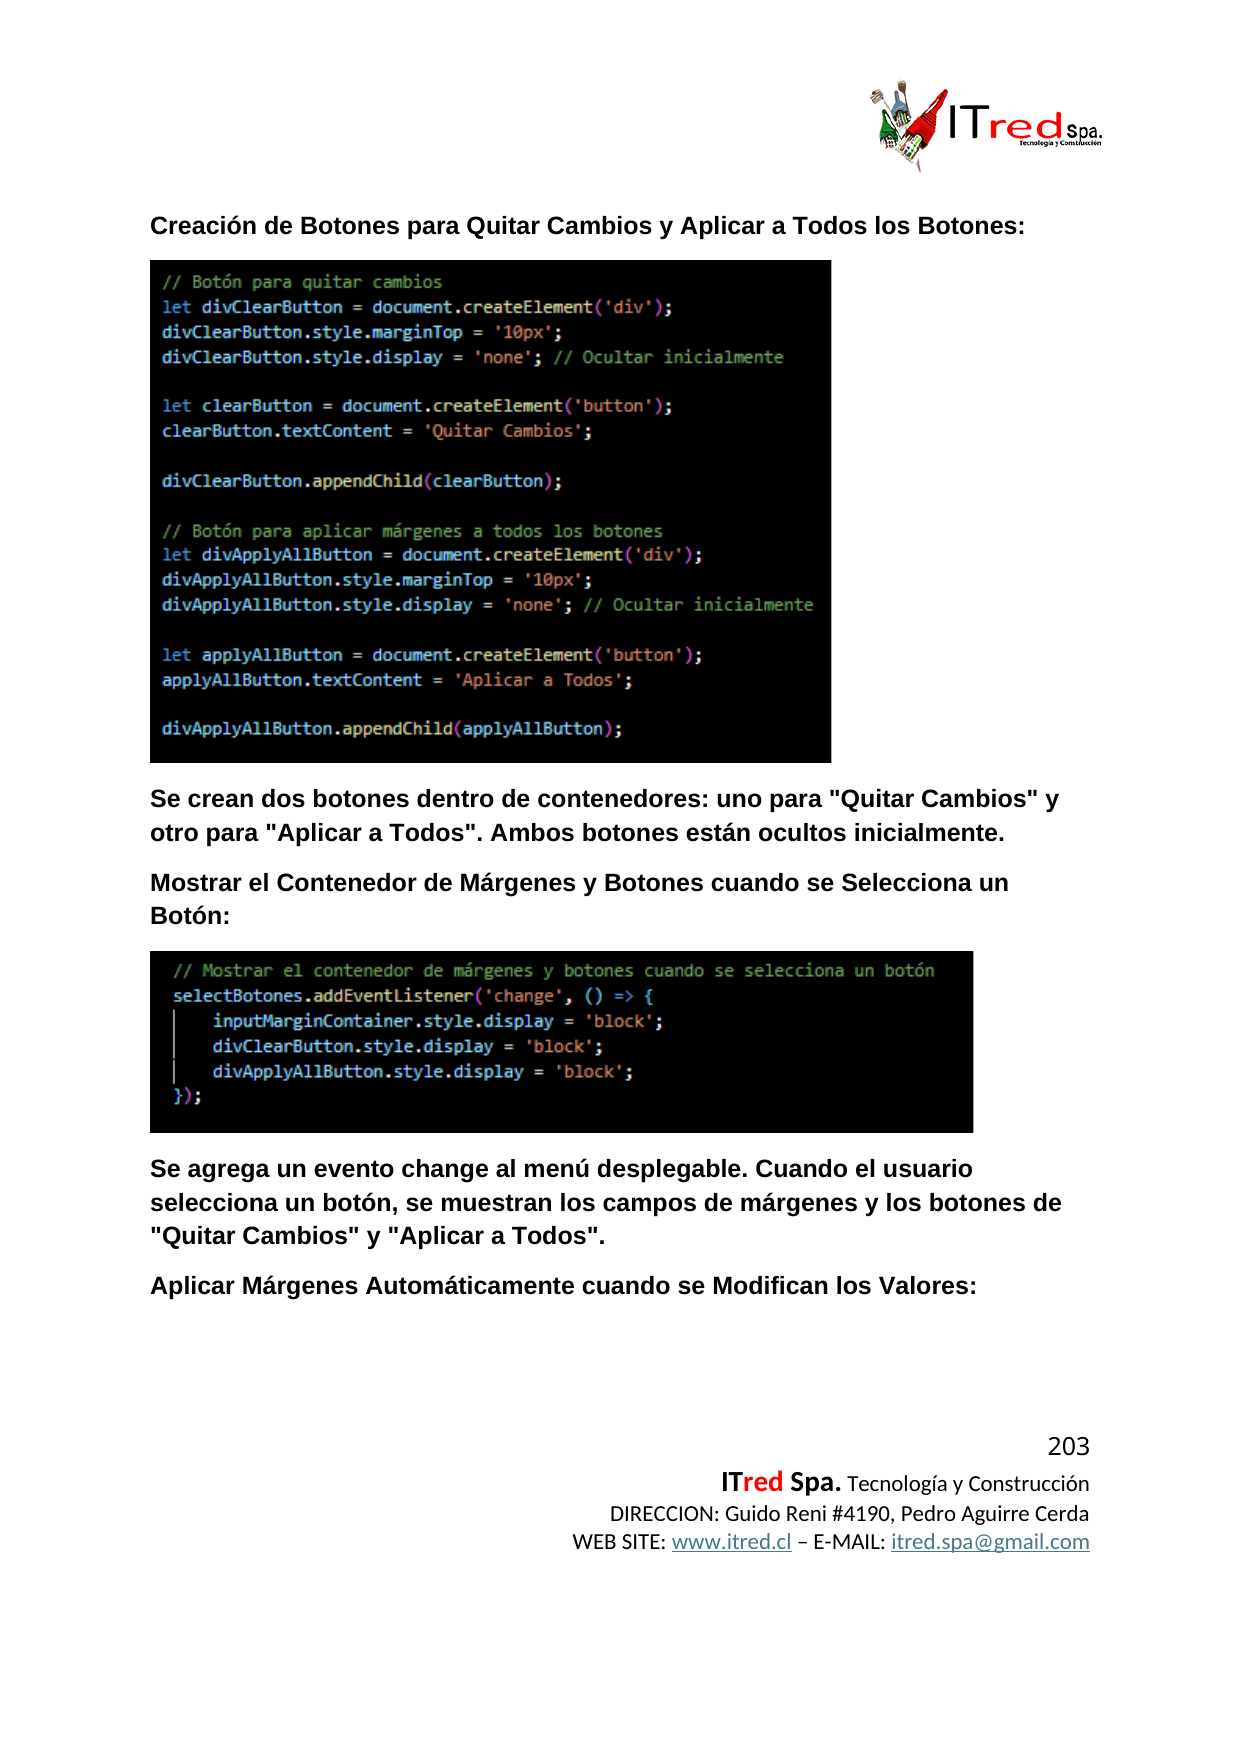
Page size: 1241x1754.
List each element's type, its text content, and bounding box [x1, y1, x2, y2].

text Mostrar el Contenedor de Márgenes y Botones cuando se Selecciona un Botón: [150, 868, 1090, 930]
picture [150, 951, 974, 1133]
picture [150, 260, 832, 763]
text Se crean dos botones dentro de contenedores: uno para "Quitar Cambios" y otro para "Aplicar a Todos". Ambos botones están ocultos inicialmente. [150, 784, 1090, 846]
text Aplicar Márgenes Automáticamente cuando se Modifican los Valores: [150, 1271, 1090, 1300]
picture [868, 77, 1102, 174]
text Creación de Botones para Quitar Cambios y Aplicar a Todos los Botones: [150, 211, 1090, 239]
text Se agrega un evento change al menú desplegable. Cuando el usuario selecciona un botón, se muestran los campos de márgenes y los botones de "Quitar Cambios" y "Aplicar a Todos". [150, 1154, 1090, 1250]
